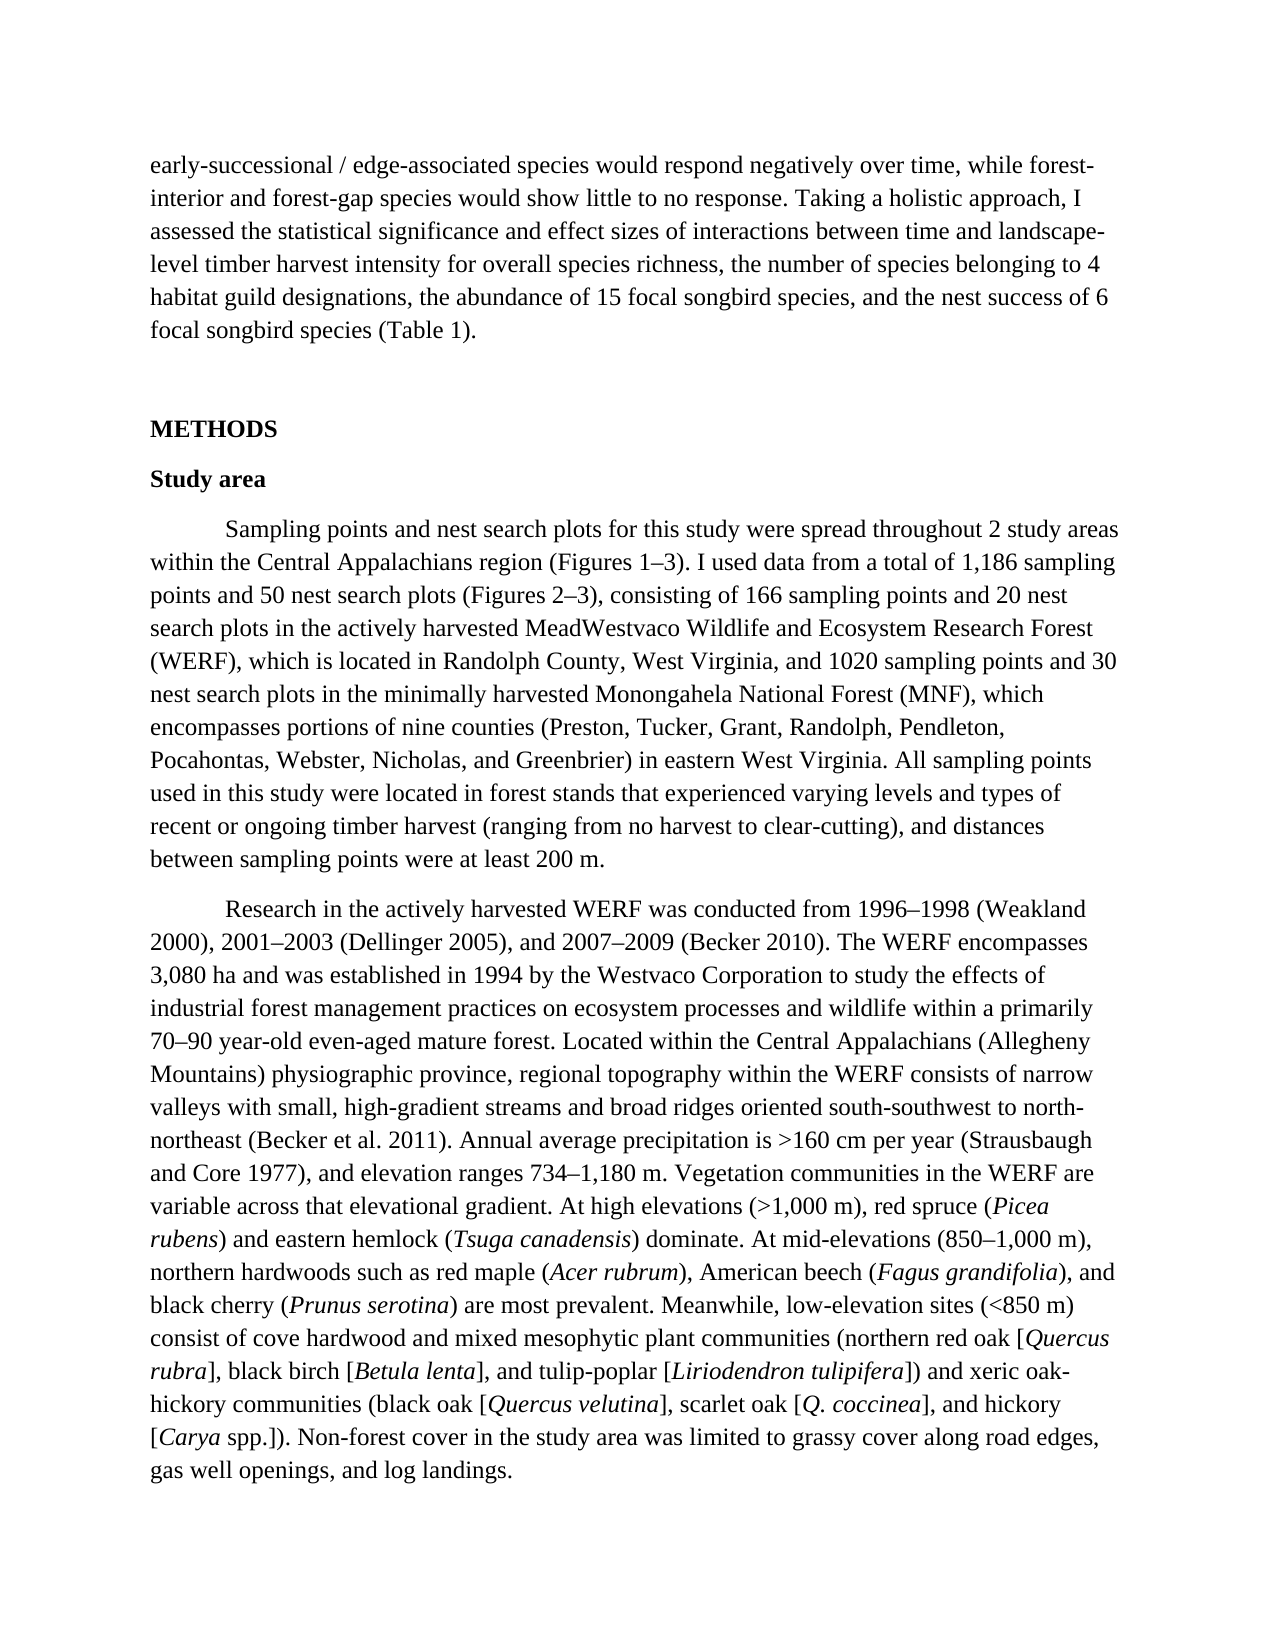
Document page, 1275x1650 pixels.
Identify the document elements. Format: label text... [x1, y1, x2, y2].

text METHODS [150, 414, 1125, 443]
text Sampling points and nest search plots for this study were spread throughout 2 study areas within the Central Appalachians region (Figures 1–3). I used data from a total of 1,186 sampling points and 50 nest search plots (Figures 2–3), consisting of 166 sampling points and 20 nest search plots in the actively harvested MeadWestvaco Wildlife and Ecosystem Research Forest (WERF), which is located in Randolph County, West Virginia, and 1020 sampling points and 30 nest search plots in the minimally harvested Monongahela National Forest (MNF), which encompasses portions of nine counties (Preston, Tucker, Grant, Randolph, Pendleton, Pocahontas, Webster, Nicholas, and Greenbrier) in eastern West Virginia. All sampling points used in this study were located in forest stands that experienced varying levels and types of recent or ongoing timber harvest (ranging from no harvest to clear-cutting), and distances between sampling points were at least 200 m. [150, 514, 1125, 873]
text Study area [150, 464, 1125, 493]
text Research in the actively harvested WERF was conducted from 1996–1998 (Weakland 2000), 2001–2003 (Dellinger 2005), and 2007–2009 (Becker 2010). The WERF encompasses 3,080 ha and was established in 1994 by the Westvaco Corporation to study the effects of industrial forest management practices on ecosystem processes and wildlife within a primarily 70–90 year-old even-aged mature forest. Located within the Central Appalachians (Allegheny Mountains) physiographic province, regional topography within the WERF consists of narrow valleys with small, high-gradient streams and broad ridges oriented south-southwest to north-northeast (Becker et al. 2011). Annual average precipitation is >160 cm per year (Strausbaugh and Core 1977), and elevation ranges 734–1,180 m. Vegetation communities in the WERF are variable across that elevational gradient. At high elevations (>1,000 m), red spruce (Picea rubens) and eastern hemlock (Tsuga canadensis) dominate. At mid-elevations (850–1,000 m), northern hardwoods such as red maple (Acer rubrum), American beech (Fagus grandifolia), and black cherry (Prunus serotina) are most prevalent. Meanwhile, low-elevation sites (<850 m) consist of cove hardwood and mixed mesophytic plant communities (northern red oak [Quercus rubra], black birch [Betula lenta], and tulip-poplar [Liriodendron tulipifera]) and xeric oak-hickory communities (black oak [Quercus velutina], scarlet oak [Q. coccinea], and hickory [Carya spp.]). Non-forest cover in the study area was limited to grassy cover along road edges, gas well openings, and log landings. [150, 894, 1125, 1484]
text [150, 150, 1125, 344]
